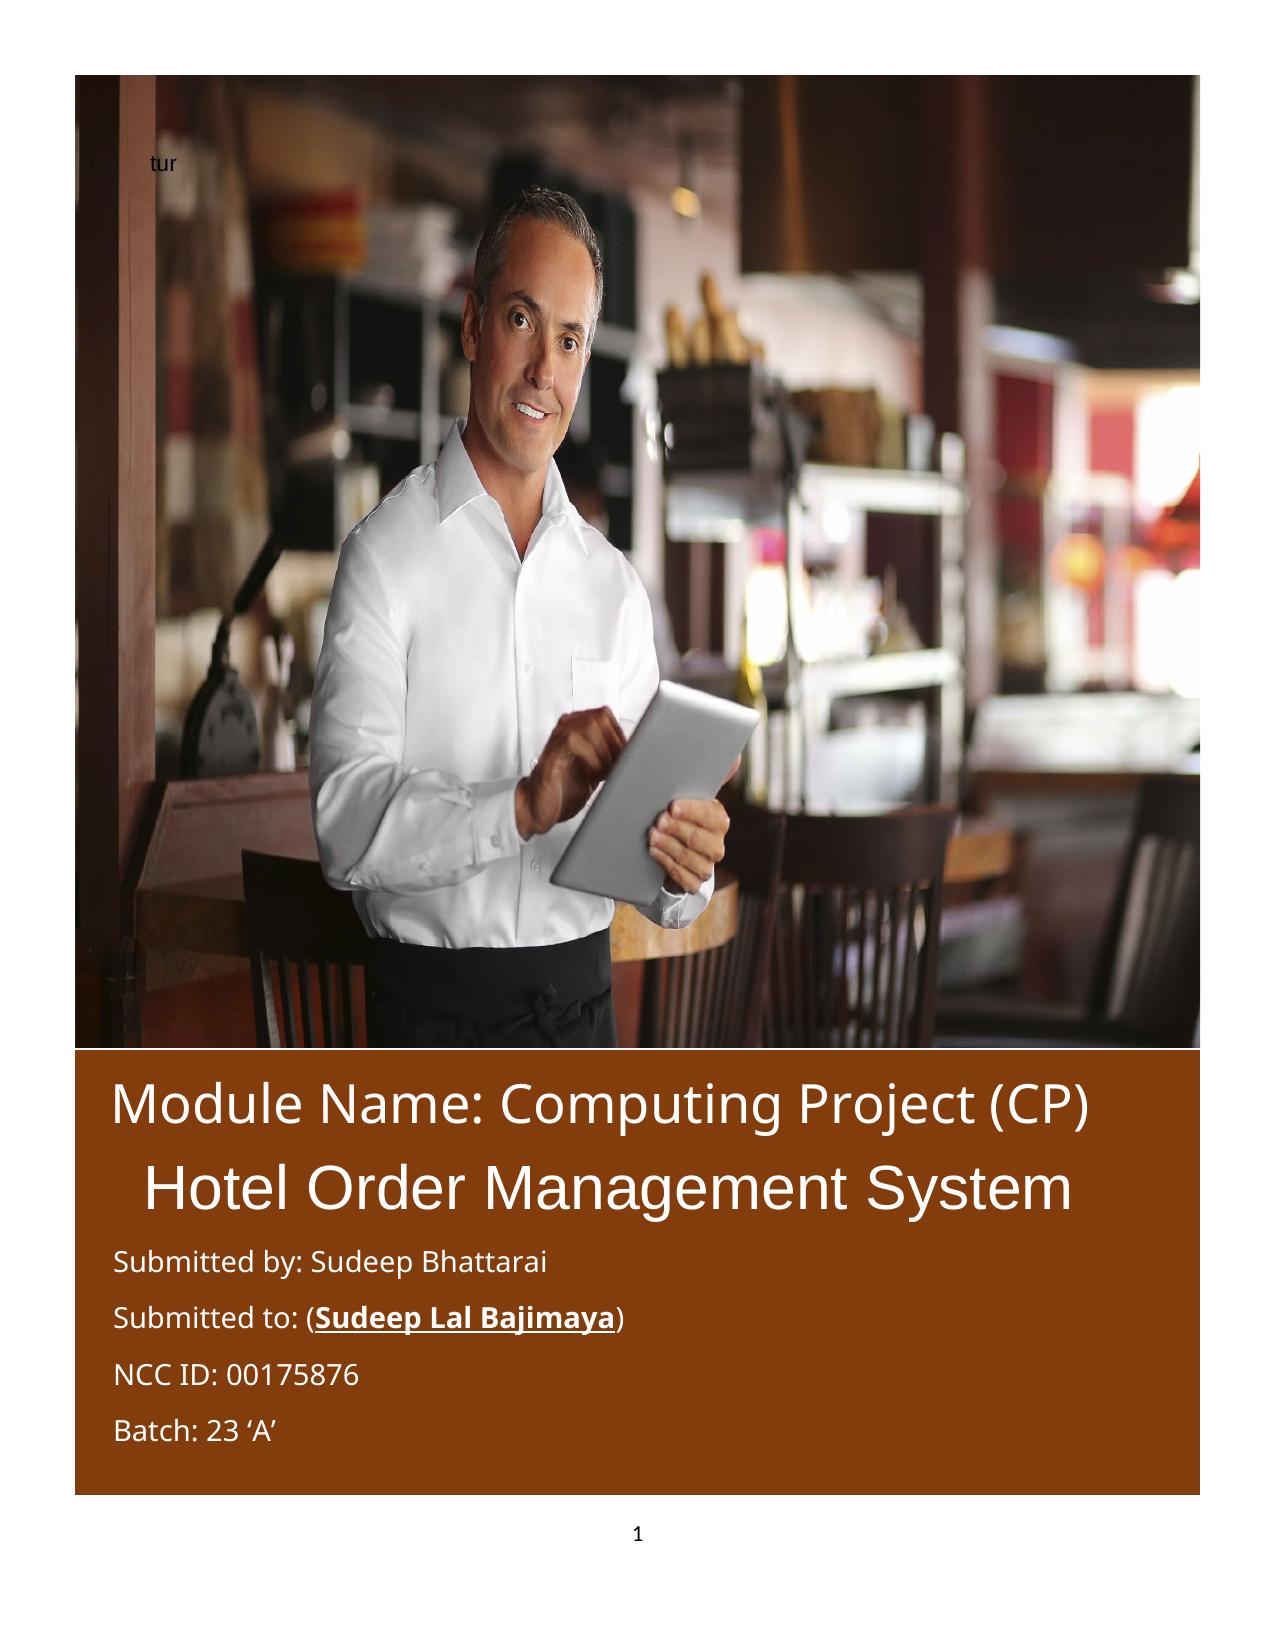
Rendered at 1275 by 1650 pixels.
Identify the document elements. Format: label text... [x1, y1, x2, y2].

text tur [150, 150, 1125, 176]
picture [75, 75, 1200, 1048]
